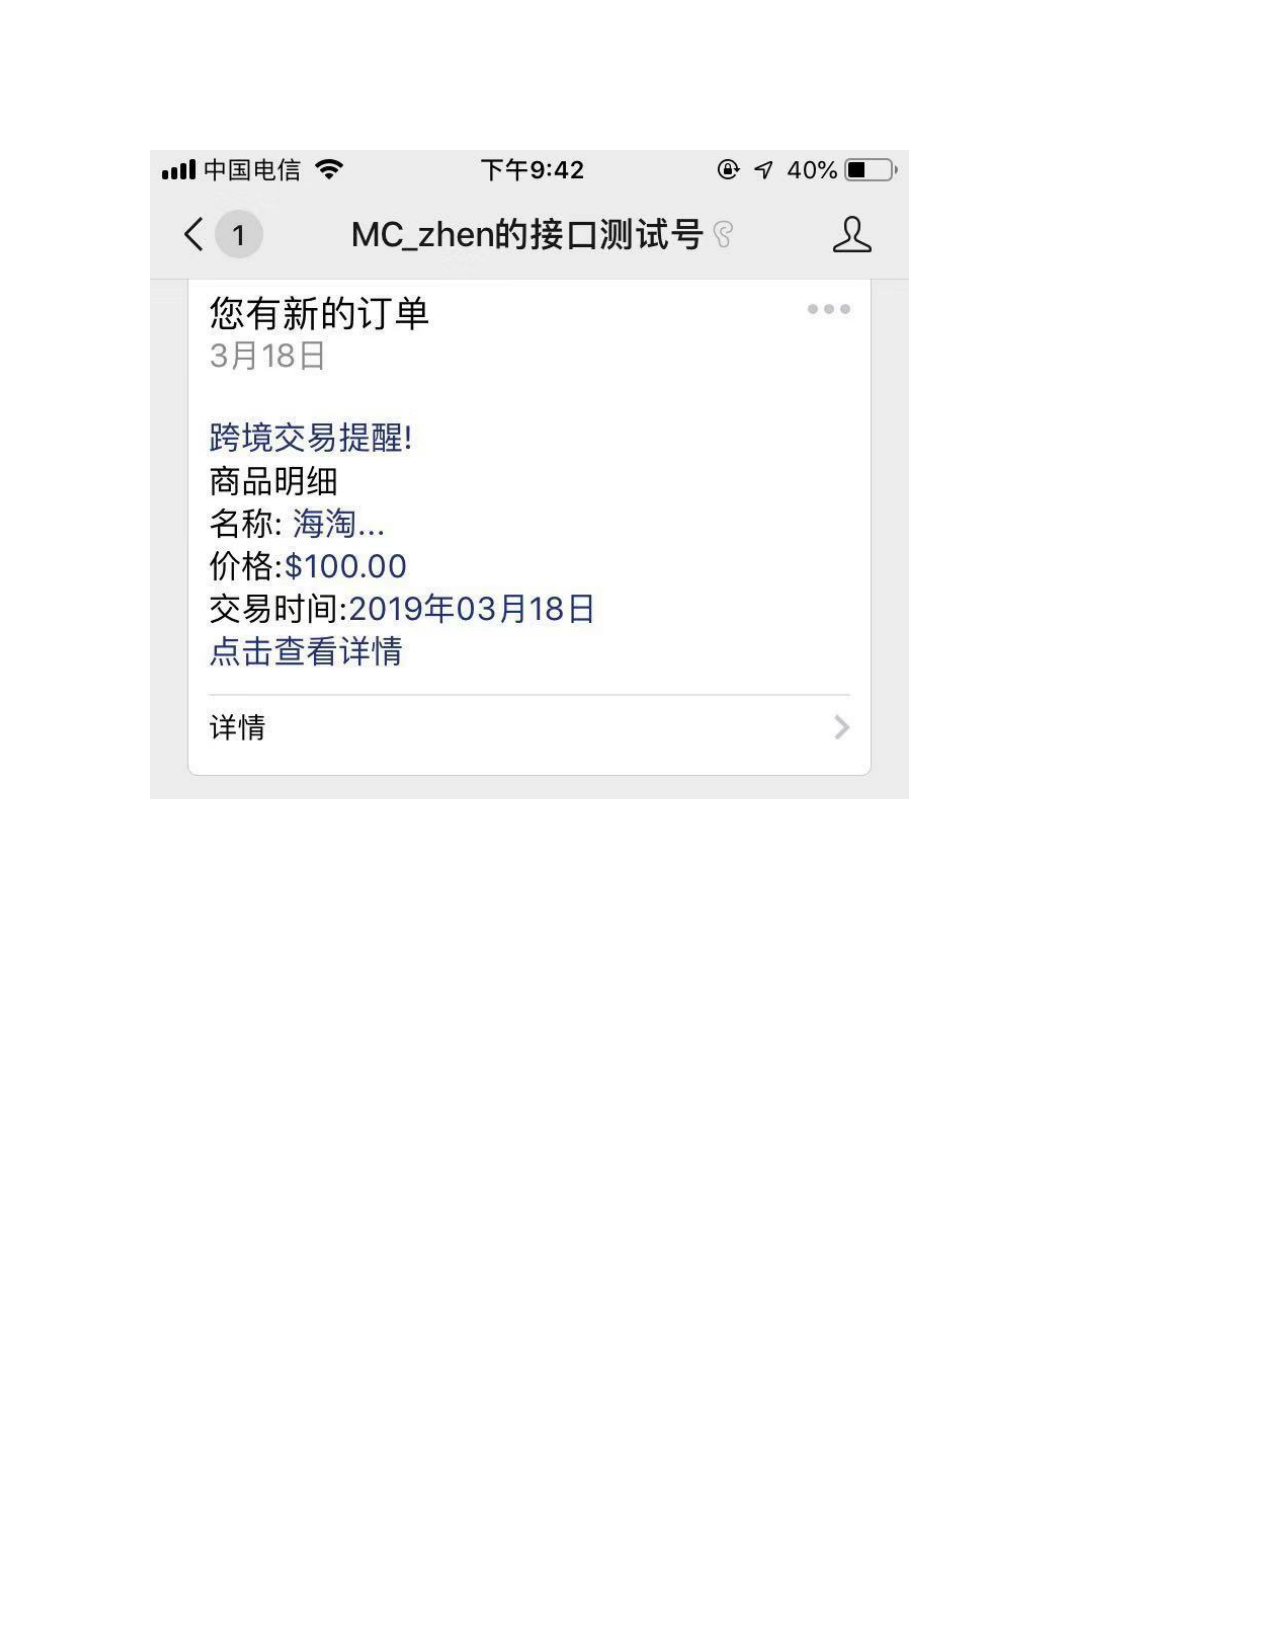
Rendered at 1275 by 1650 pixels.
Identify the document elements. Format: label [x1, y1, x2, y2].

picture [150, 150, 909, 799]
